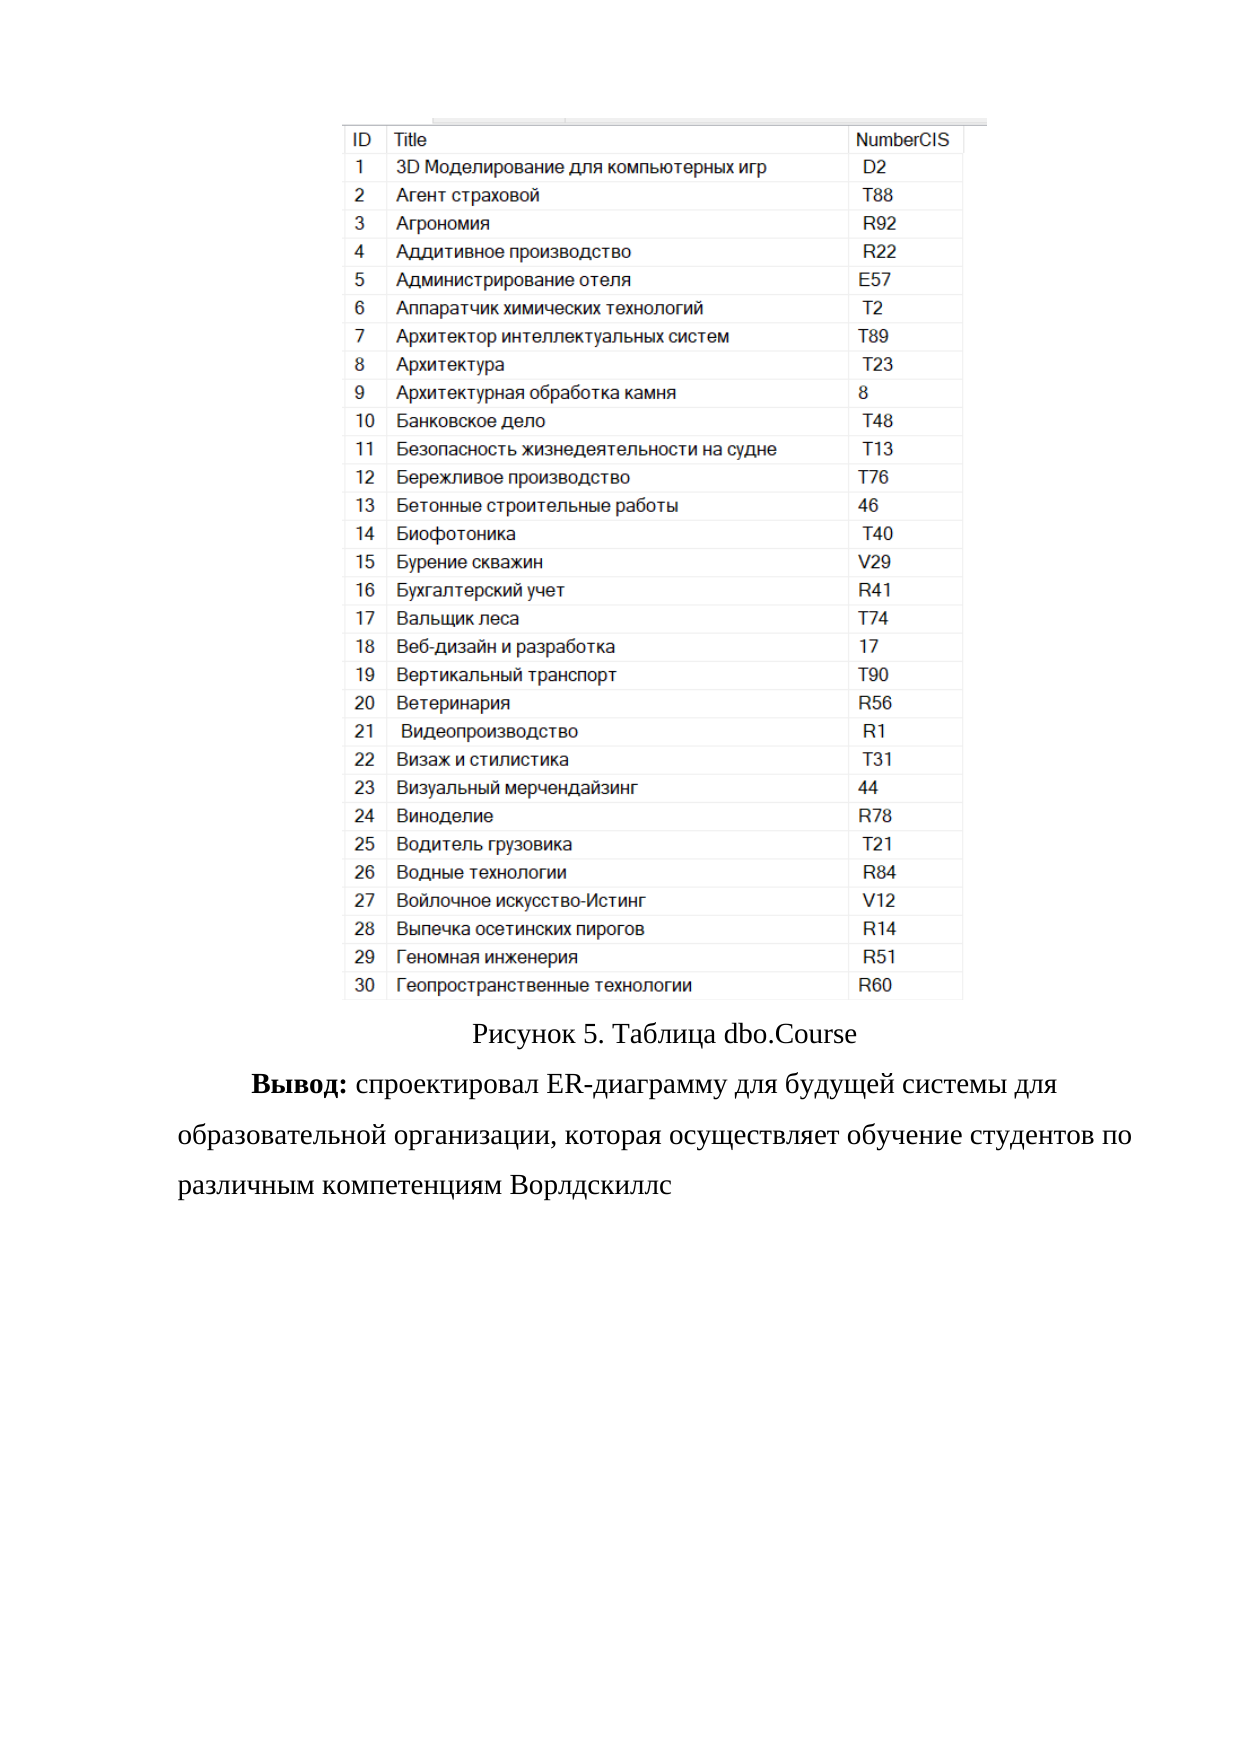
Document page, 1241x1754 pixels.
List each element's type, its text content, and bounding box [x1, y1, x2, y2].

text Вывод: спроектировал ER-диаграмму для будущей системы для образовательной организации, которая осуществляет обучение студентов по различным компетенциям Ворлдскиллс [177, 1066, 1152, 1201]
picture [342, 118, 987, 1000]
text Рисунок 5. Таблица dbo.Course [177, 1016, 1152, 1050]
